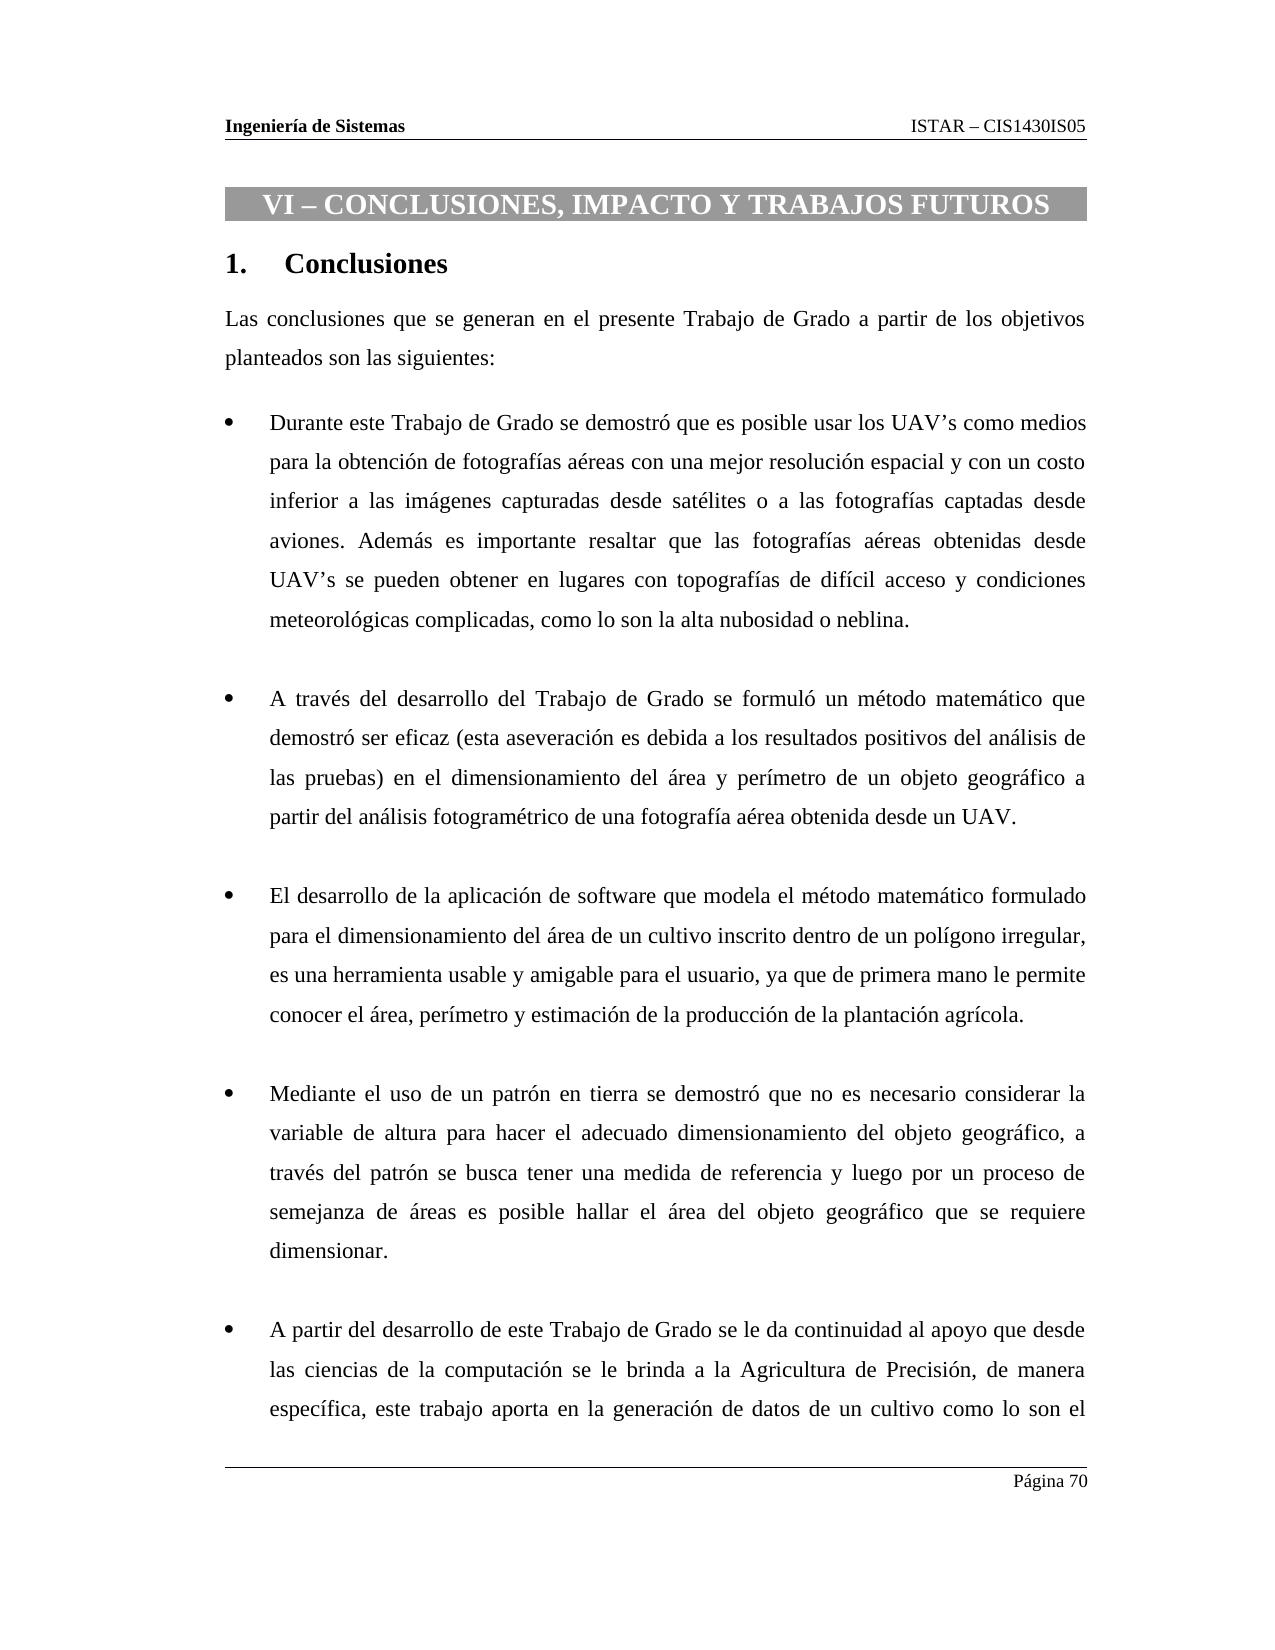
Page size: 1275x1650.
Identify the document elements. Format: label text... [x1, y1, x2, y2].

list A través del desarrollo del Trabajo de Grado se formuló un método matemático que demostró ser eficaz (esta aseveración es debida a los resultados positivos del análisis de las pruebas) en el dimensionamiento del área y perímetro de un objeto geográfico a partir del análisis fotogramétrico de una fotografía aérea obtenida desde un UAV. [225, 685, 1087, 830]
subtitle Conclusiones [225, 246, 1087, 279]
list El desarrollo de la aplicación de software que modela el método matemático formulado para el dimensionamiento del área de un cultivo inscrito dentro de un polígono irregular, es una herramienta usable y amigable para el usuario, ya que de primera mano le permite conocer el área, perímetro y estimación de la producción de la plantación agrícola. [225, 882, 1087, 1027]
subtitle VI – CONCLUSIONES, IMPACTO Y TRABAJOS FUTUROS [225, 187, 1087, 221]
list Mediante el uso de un patrón en tierra se demostró que no es necesario considerar la variable de altura para hacer el adecuado dimensionamiento del objeto geográfico, a través del patrón se busca tener una medida de referencia y luego por un proceso de semejanza de áreas es posible hallar el área del objeto geográfico que se requiere dimensionar. [225, 1080, 1087, 1264]
text Las conclusiones que se generan en el presente Trabajo de Grado a partir de los objetivos planteados son las siguientes: [225, 304, 1087, 370]
list Durante este Trabajo de Grado se demostró que es posible usar los UAV’s como medios para la obtención de fotografías aéreas con una mejor resolución espacial y con un costo inferior a las imágenes capturadas desde satélites o a las fotografías captadas desde aviones. Además es importante resaltar que las fotografías aéreas obtenidas desde UAV’s se pueden obtener en lugares con topografías de difícil acceso y condiciones meteorológicas complicadas, como lo son la alta nubosidad o neblina. [225, 408, 1087, 632]
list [225, 1317, 1087, 1422]
